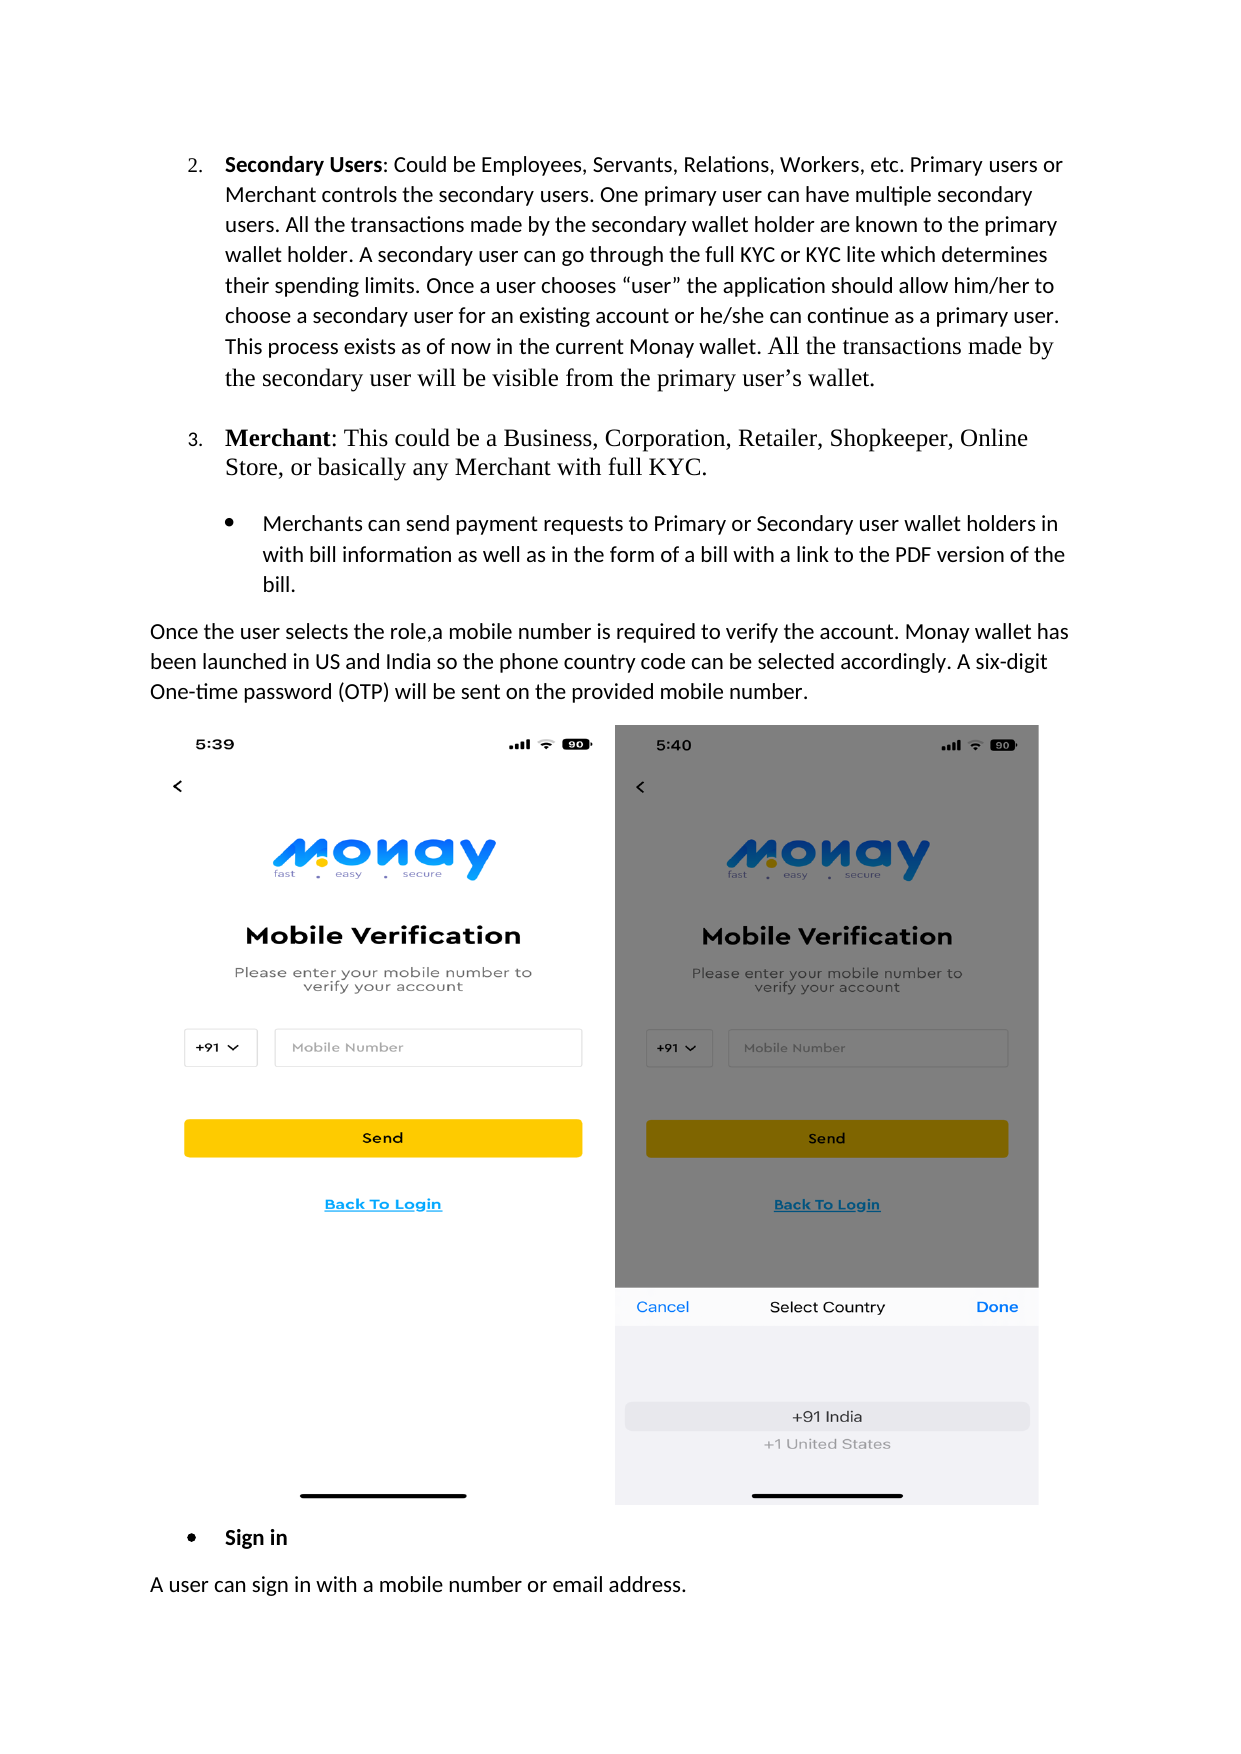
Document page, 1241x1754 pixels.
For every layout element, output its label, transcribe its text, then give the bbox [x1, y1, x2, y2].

list Merchants can send payment requests to Primary or Secondary user wallet holders in with bill information as well as in the form of a bill with a link to the PDF version of the bill. [225, 509, 1090, 598]
text A user can sign in with a mobile number or email address. [150, 1570, 1090, 1598]
text Once the user selects the role,a mobile number is required to verify the account. Monay wallet has been launched in US and India so the phone country code can be selected accordingly. A six-digit One-time password (OTP) will be sent on the provided mobile number. [150, 617, 1090, 705]
picture [150, 724, 1039, 1505]
list Sign in [187, 1523, 1090, 1551]
list Secondary Users: Could be Employees, Servants, Relations, Workers, etc. Primary users or Merchant controls the secondary users. One primary user can have multiple secondary users. All the transactions made by the secondary wallet holder are known to the primary wallet holder. A secondary user can go through the full KYC or KYC lite which determines their spending limits. Once a user chooses “user” the application should allow him/her to choose a secondary user for an existing account or he/she can continue as a primary user. This process exists as of now in the current Monay wallet. All the transactions made by the secondary user will be visible from the primary user’s wallet. [187, 150, 1090, 391]
list Merchant: This could be a Business, Corporation, Retailer, Shopkeeper, Online Store, or basically any Merchant with full KYC. [187, 423, 1090, 480]
